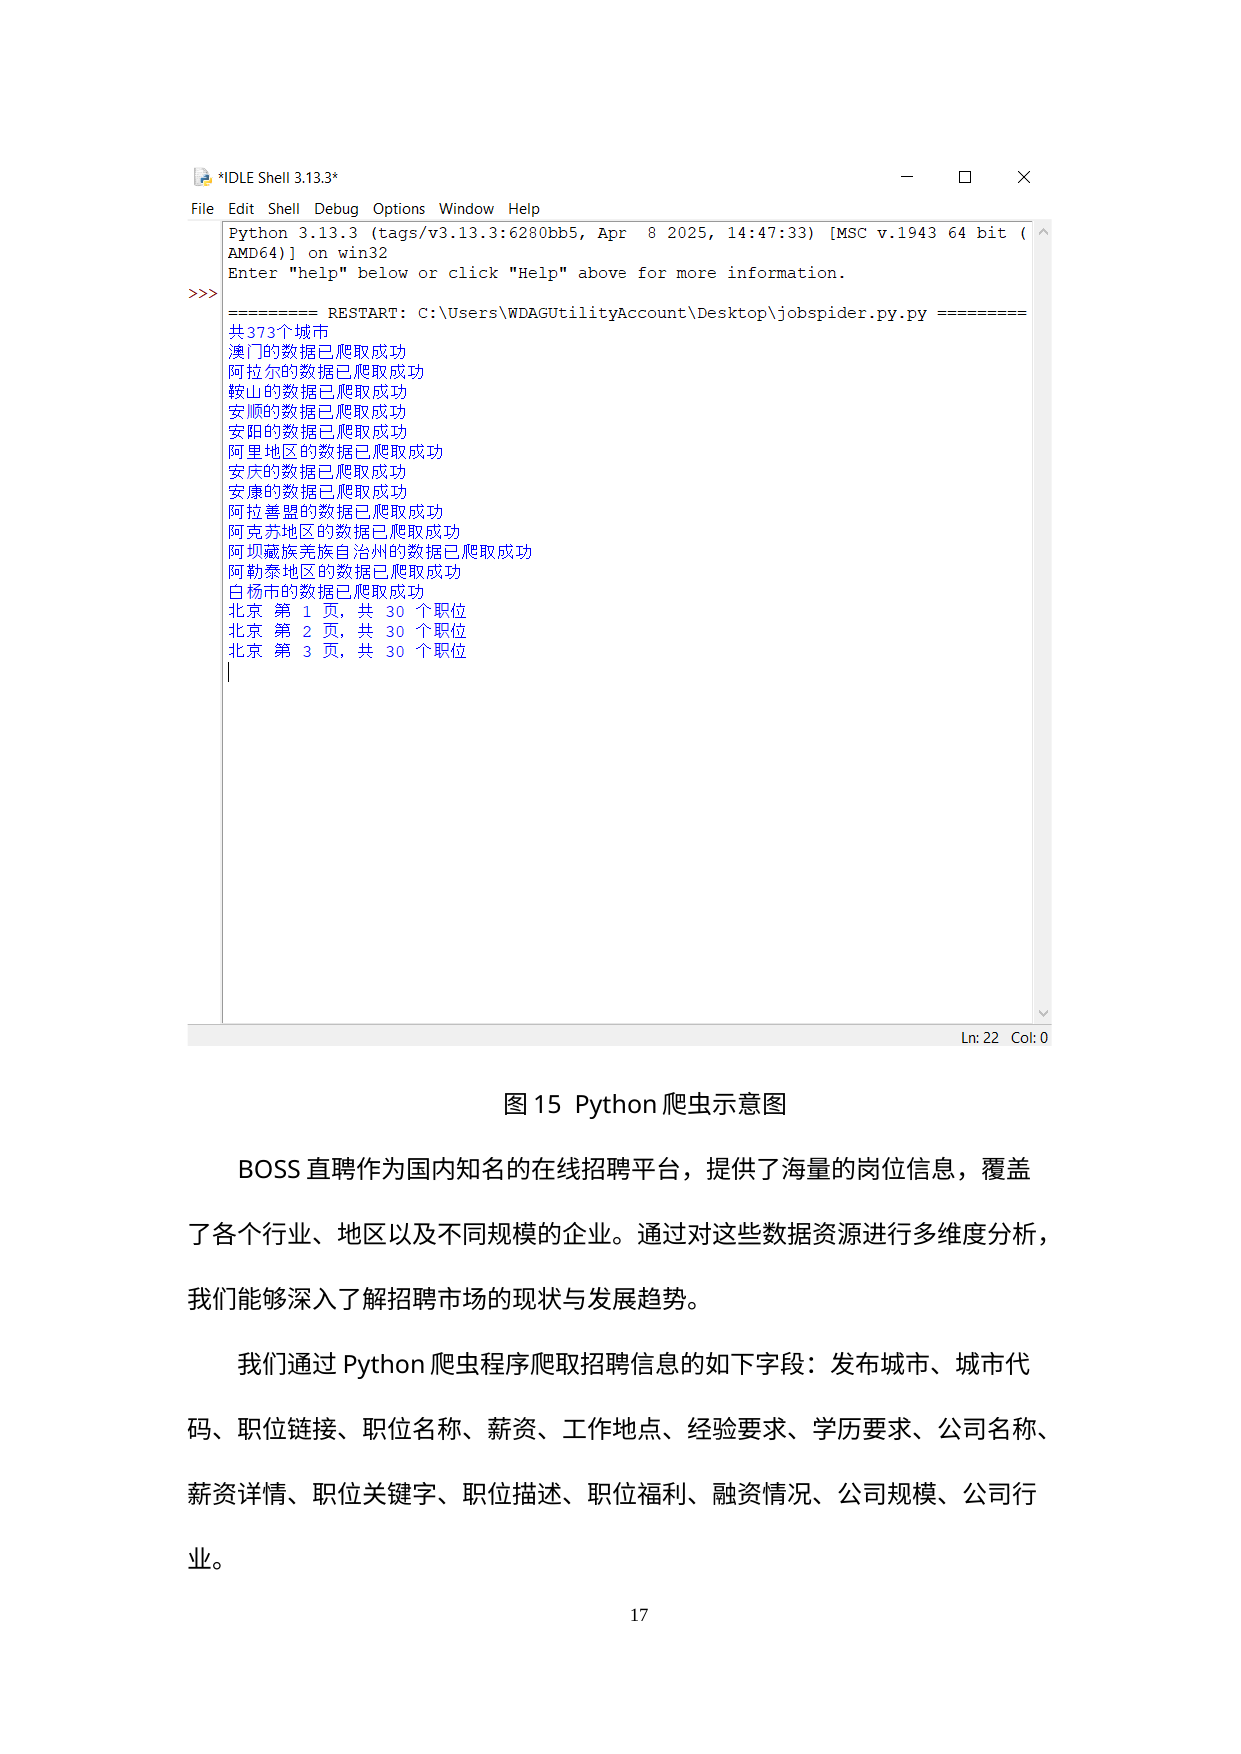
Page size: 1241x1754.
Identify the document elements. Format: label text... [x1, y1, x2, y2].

text BOSS直聘作为国内知名的在线招聘平台，提供了海量的岗位信息，覆盖了各个行业、地区以及不同规模的企业。通过对这些数据资源进行多维度分析，我们能够深入了解招聘市场的现状与发展趋势。 [187, 1135, 1053, 1330]
picture [187, 160, 1052, 1046]
text 我们通过Python爬虫程序爬取招聘信息的如下字段：发布城市、城市代码、职位链接、职位名称、薪资、工作地点、经验要求、学历要求、公司名称、薪资详情、职位关键字、职位描述、职位福利、融资情况、公司规模、公司行业。 [187, 1330, 1053, 1590]
text 图15 Python爬虫示意图 [187, 1070, 1053, 1135]
